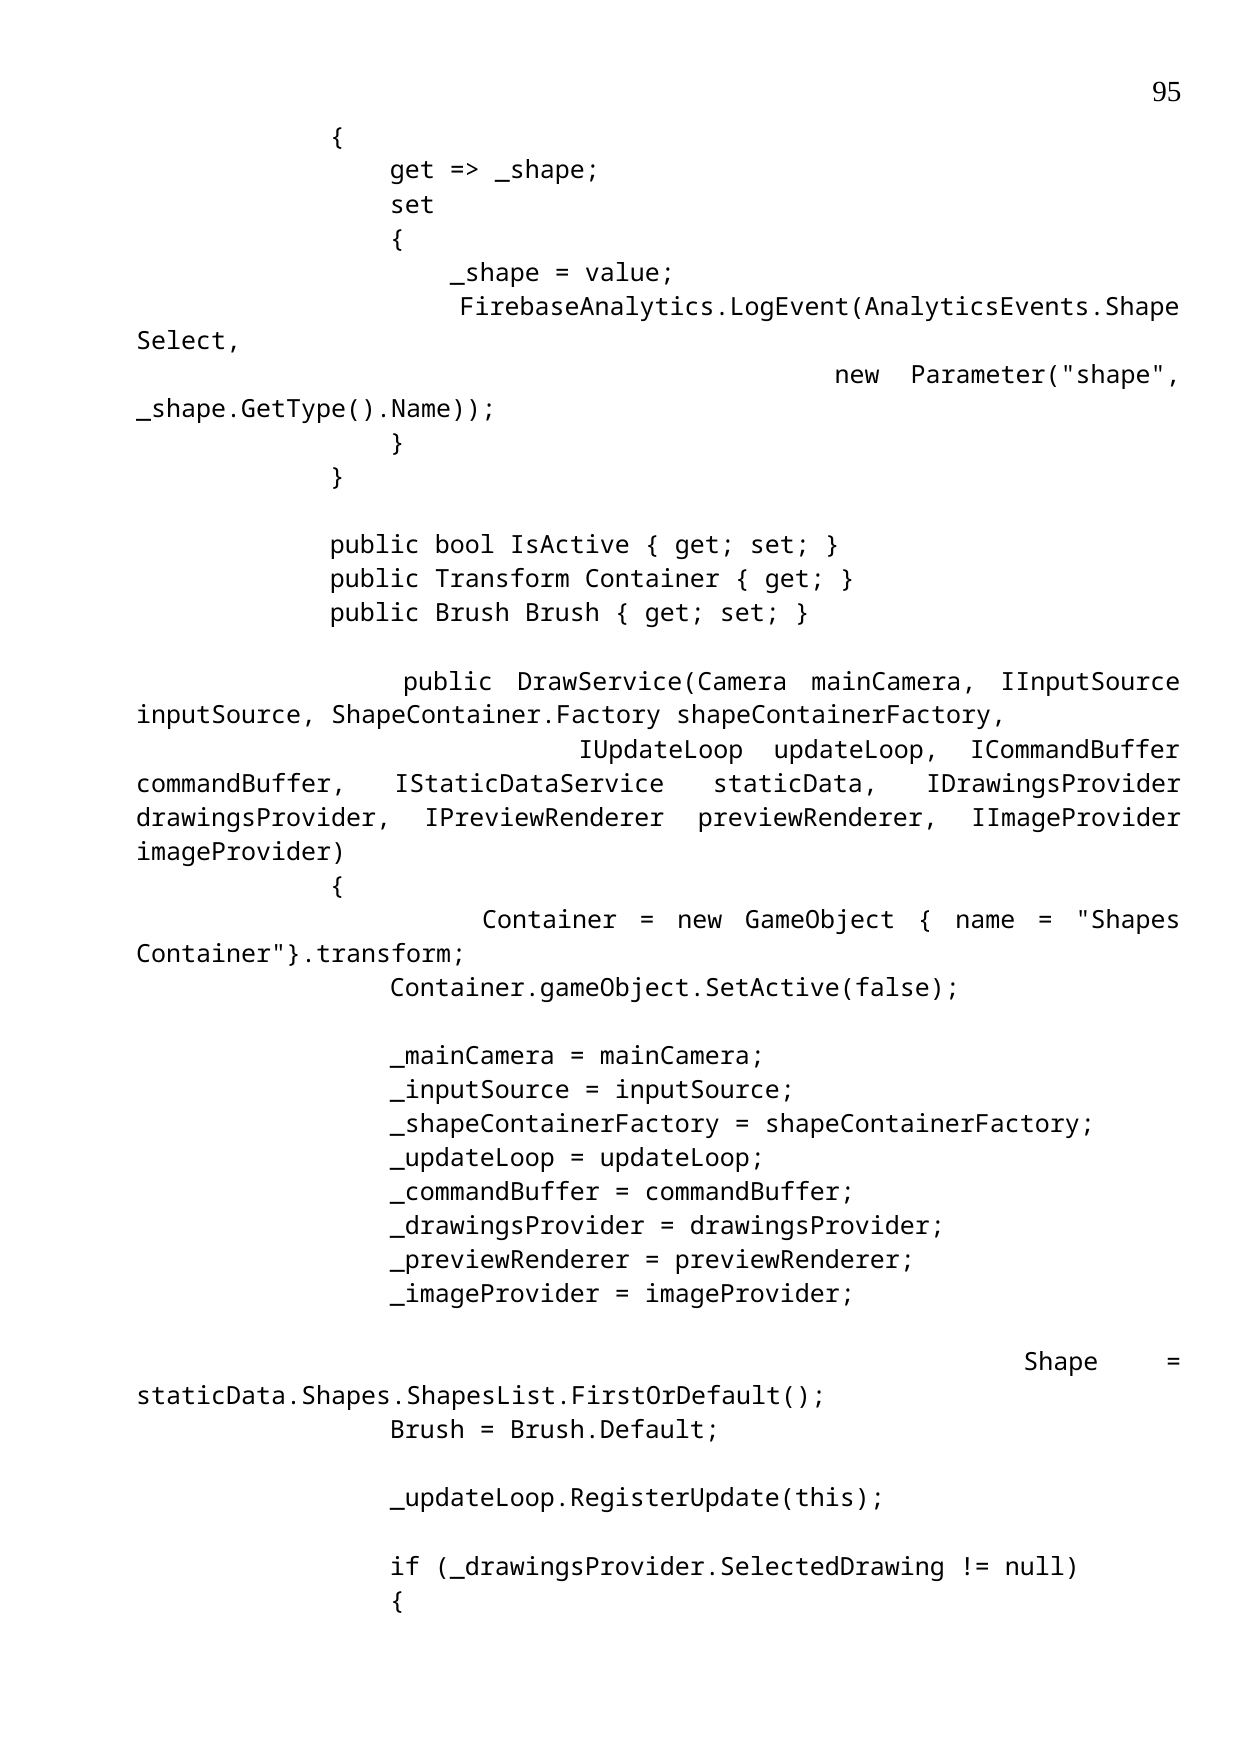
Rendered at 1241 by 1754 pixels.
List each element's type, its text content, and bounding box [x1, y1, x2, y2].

text _commandBuffer = commandBuffer; [136, 1173, 1181, 1208]
text _inputSource = inputSource; [136, 1071, 1181, 1105]
text Container = new GameObject { name = "Shapes Container"}.transform; [136, 902, 1181, 970]
text { [136, 1582, 1181, 1616]
text } [136, 425, 1181, 459]
text _updateLoop = updateLoop; [136, 1139, 1181, 1173]
text Shape = staticData.Shapes.ShapesList.FirstOrDefault(); [136, 1344, 1181, 1412]
text public bool IsActive { get; set; } [136, 527, 1181, 561]
text public Brush Brush { get; set; } [136, 595, 1181, 629]
text public Transform Container { get; } [136, 561, 1181, 595]
text _shape = value; [136, 254, 1181, 288]
text FirebaseAnalytics.LogEvent(AnalyticsEvents.ShapeSelect, [136, 288, 1181, 357]
text { [136, 220, 1181, 254]
text if (_drawingsProvider.SelectedDrawing != null) [136, 1548, 1181, 1582]
text Container.gameObject.SetActive(false); [136, 970, 1181, 1004]
text _drawingsProvider = drawingsProvider; [136, 1208, 1181, 1242]
text public DrawService(Camera mainCamera, IInputSource inputSource, ShapeContainer.Factory shapeContainerFactory, [136, 663, 1181, 731]
text { [136, 867, 1181, 902]
text } [136, 459, 1181, 493]
text set [136, 186, 1181, 220]
text _mainCamera = mainCamera; [136, 1037, 1181, 1071]
text _previewRenderer = previewRenderer; [136, 1242, 1181, 1276]
text _shapeContainerFactory = shapeContainerFactory; [136, 1105, 1181, 1139]
text IUpdateLoop updateLoop, ICommandBuffer commandBuffer, IStaticDataService staticData, IDrawingsProvider drawingsProvider, IPreviewRenderer previewRenderer, IImageProvider imageProvider) [136, 731, 1181, 867]
text { [136, 118, 1181, 152]
text new Parameter("shape", _shape.GetType().Name)); [136, 357, 1181, 425]
text Brush = Brush.Default; [136, 1412, 1181, 1446]
text _updateLoop.RegisterUpdate(this); [136, 1480, 1181, 1514]
text get => _shape; [136, 152, 1181, 186]
text _imageProvider = imageProvider; [136, 1276, 1181, 1310]
